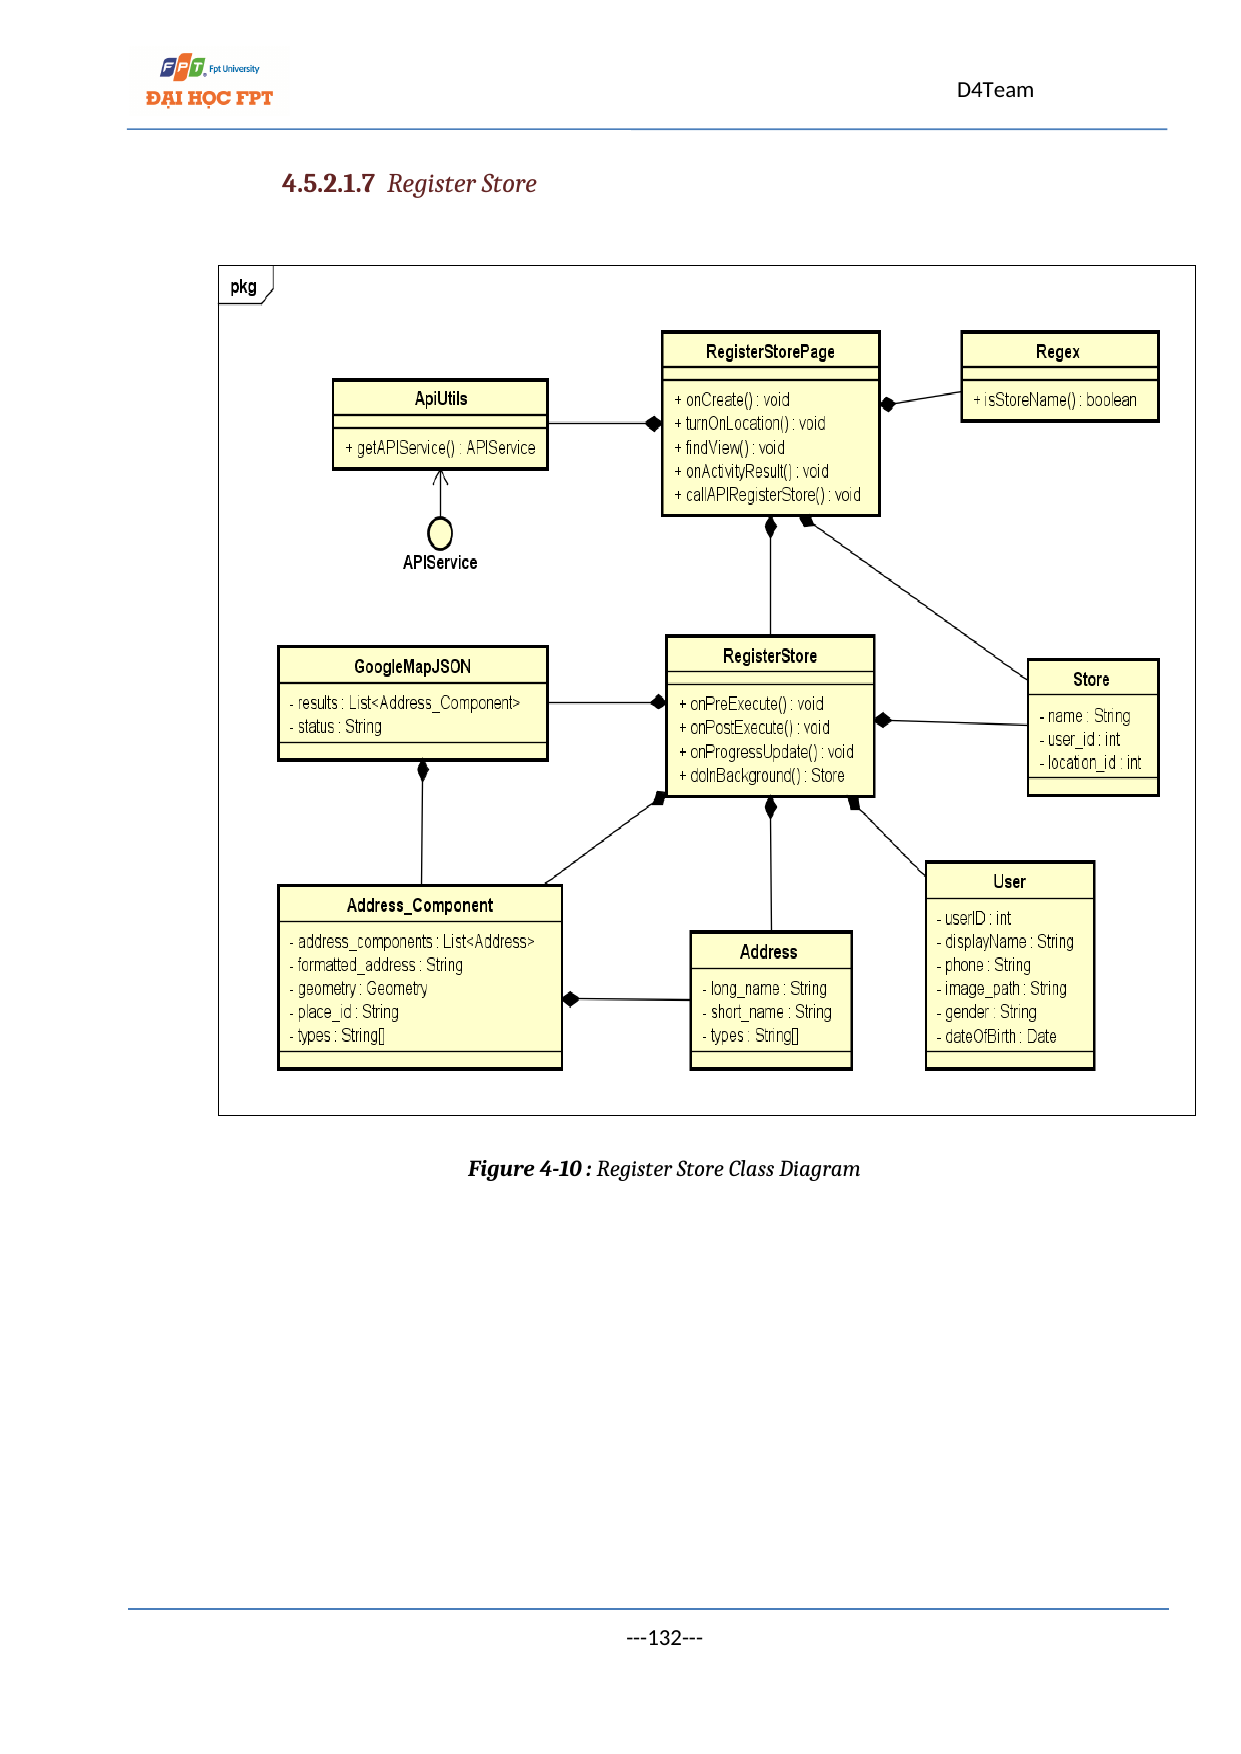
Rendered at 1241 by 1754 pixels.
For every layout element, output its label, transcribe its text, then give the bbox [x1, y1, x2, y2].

text Figure 4-10 : Register Store Class Diagram [207, 1156, 1122, 1182]
subtitle Register Store [282, 168, 1122, 200]
picture [129, 46, 290, 116]
picture [206, 250, 1206, 1131]
